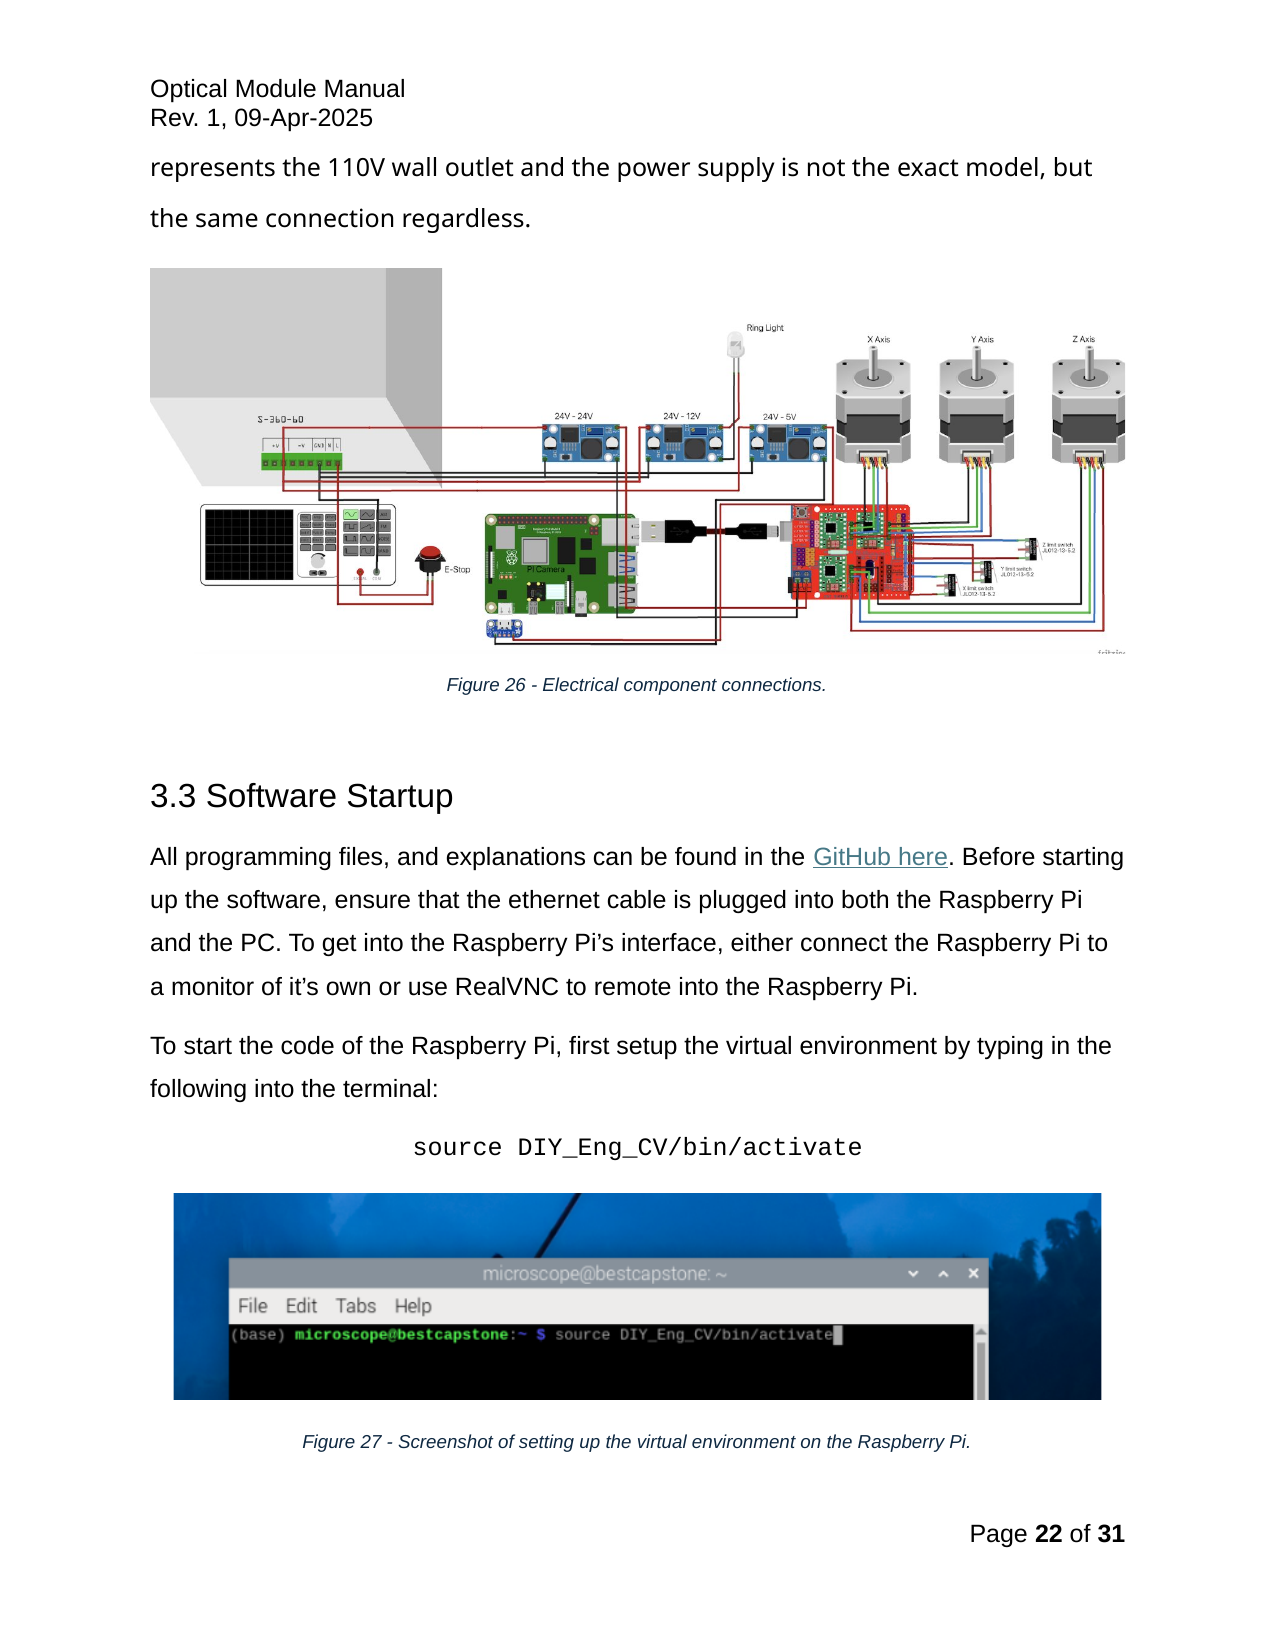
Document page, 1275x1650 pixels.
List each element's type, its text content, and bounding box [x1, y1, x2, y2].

text Figure 27 - Screenshot of setting up the virtual environment on the Raspberry Pi. [150, 1431, 1125, 1452]
text Figure 26 - Electrical component connections. [150, 674, 1125, 696]
subtitle 3.3 Software Startup [150, 776, 1125, 814]
text source DIY_Eng_CV/bin/activate [150, 1134, 1125, 1162]
text All programming files, and explanations can be found in the GitHub here. Before starting up the software, ensure that the ethernet cable is plugged into both the Raspberry Pi and the PC. To get into the Raspberry Pi’s interface, either connect the Raspberry Pi to a monitor of it’s own or use RealVNC to remote into the Raspberry Pi. [150, 842, 1125, 1000]
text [150, 150, 1125, 235]
text To start the code of the Raspberry Pi, first setup the virtual environment by typing in the following into the terminal: [150, 1031, 1125, 1103]
picture [150, 268, 1125, 654]
picture [173, 1193, 1102, 1400]
